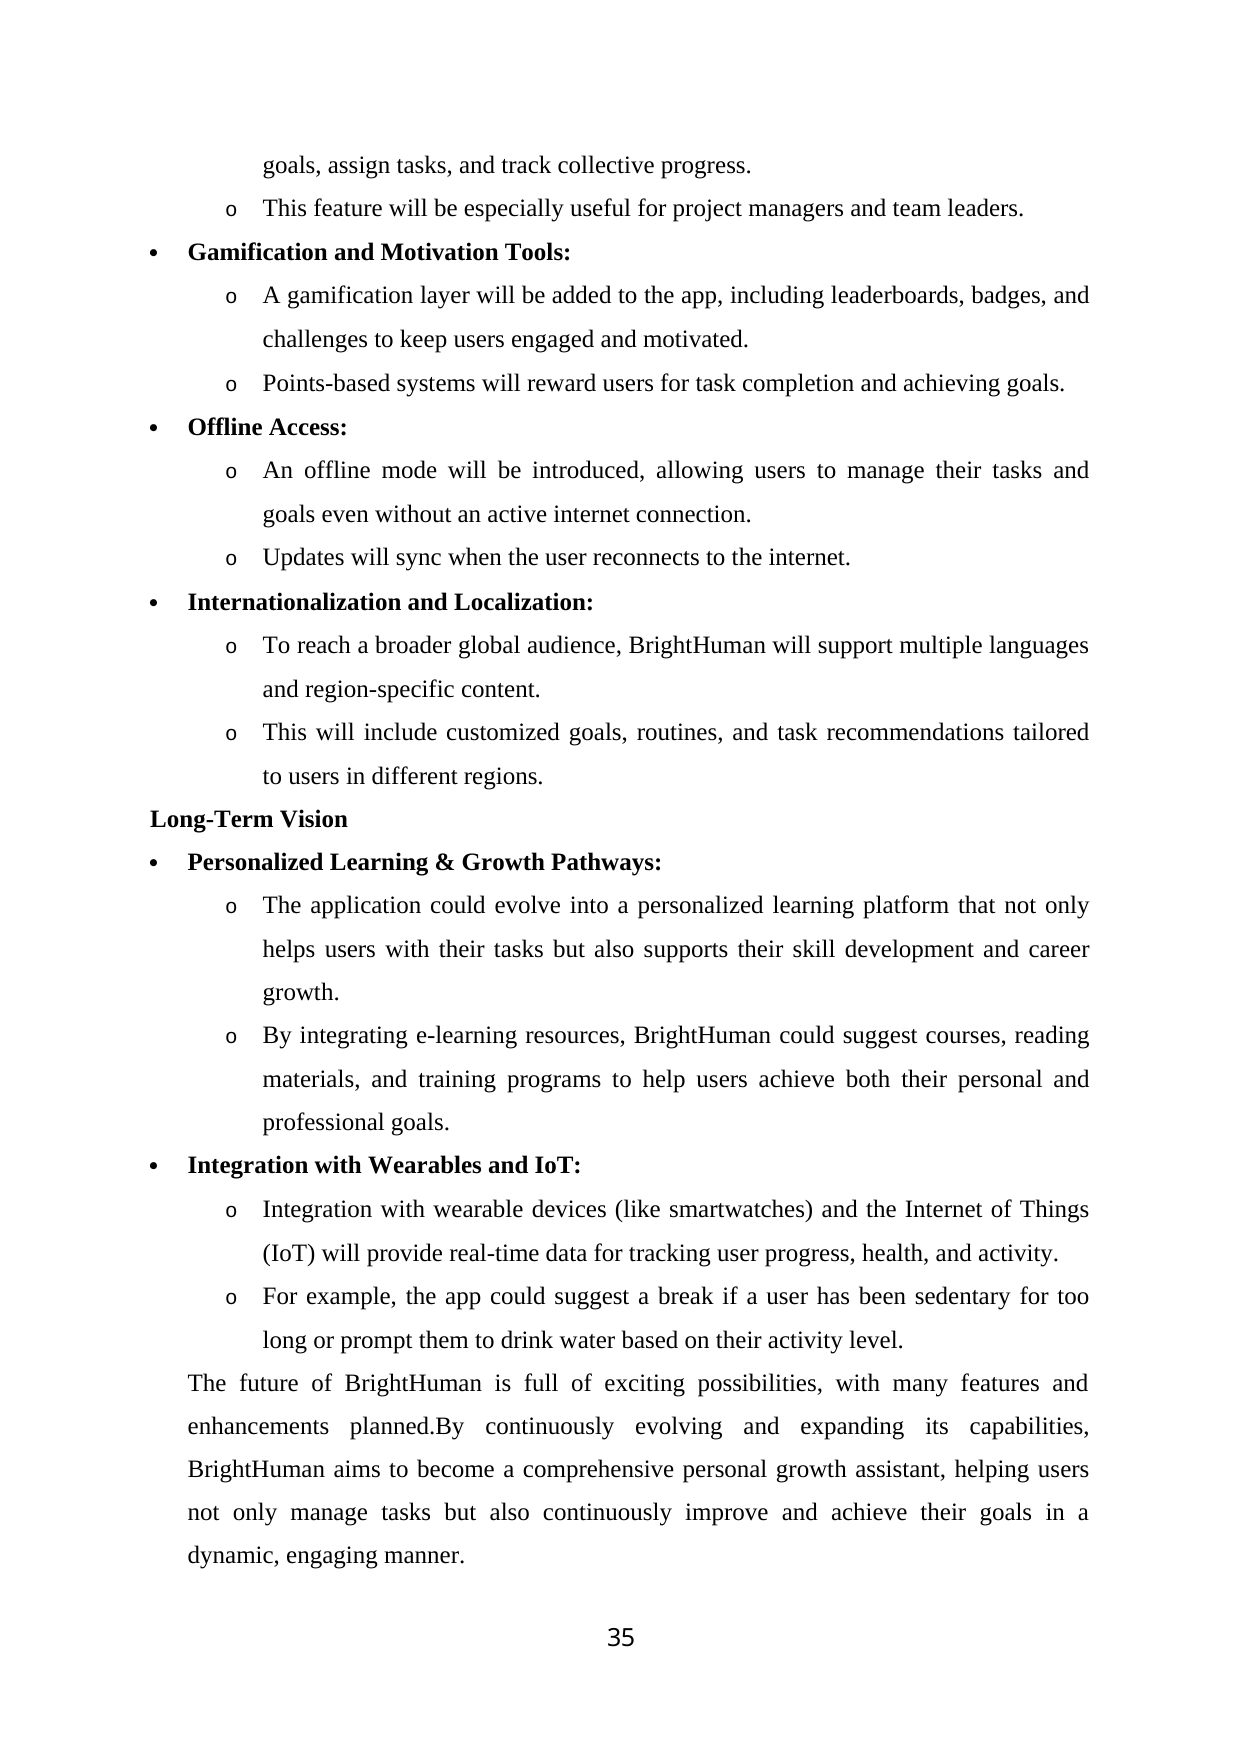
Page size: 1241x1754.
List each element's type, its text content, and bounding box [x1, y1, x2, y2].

text The future of BrightHuman is full of exciting possibilities, with many features and enhancements planned.By continuously evolving and expanding its capabilities, BrightHuman aims to become a comprehensive personal growth assistant, helping users not only manage tasks but also continuously improve and achieve their goals in a dynamic, engaging manner. [187, 1368, 1090, 1569]
list An offline mode will be introduced, allowing users to manage their tasks and goals even without an active internet connection. [225, 455, 1090, 528]
list Integration with wearable devices (like smartwatches) and the Internet of Things (IoT) will provide real-time data for tracking user progress, health, and activity. [225, 1194, 1090, 1266]
list Internationalization and Localization: [150, 587, 1090, 615]
list Offline Access: [150, 412, 1090, 441]
list To reach a broader global audience, BrightHuman will support multiple languages and region-specific content. [225, 630, 1090, 702]
list For example, the app could suggest a break if a user has been sedentary for too long or prompt them to drink water based on their activity level. [225, 1281, 1090, 1353]
list This will include customized goals, routines, and task recommendations tailored to users in different regions. [225, 717, 1090, 789]
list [225, 150, 1090, 179]
list Gamification and Motivation Tools: [150, 237, 1090, 266]
list The application could evolve into a personalized learning platform that not only helps users with their tasks but also supports their skill development and career growth. [225, 890, 1090, 1006]
list Points-based systems will reward users for task completion and achieving goals. [225, 368, 1090, 397]
text Long-Term Vision [150, 804, 1090, 833]
list This feature will be especially useful for project managers and team leaders. [225, 193, 1090, 223]
list A gamification layer will be added to the app, including leaderboards, badges, and challenges to keep users engaged and motivated. [225, 281, 1090, 353]
list Personalized Learning & Growth Pathways: [150, 847, 1090, 876]
list Integration with Wearables and IoT: [150, 1151, 1090, 1179]
list By integrating e-learning resources, BrightHuman could suggest courses, reading materials, and training programs to help users achieve both their personal and professional goals. [225, 1020, 1090, 1136]
list Updates will sync when the user reconnects to the internet. [225, 542, 1090, 572]
